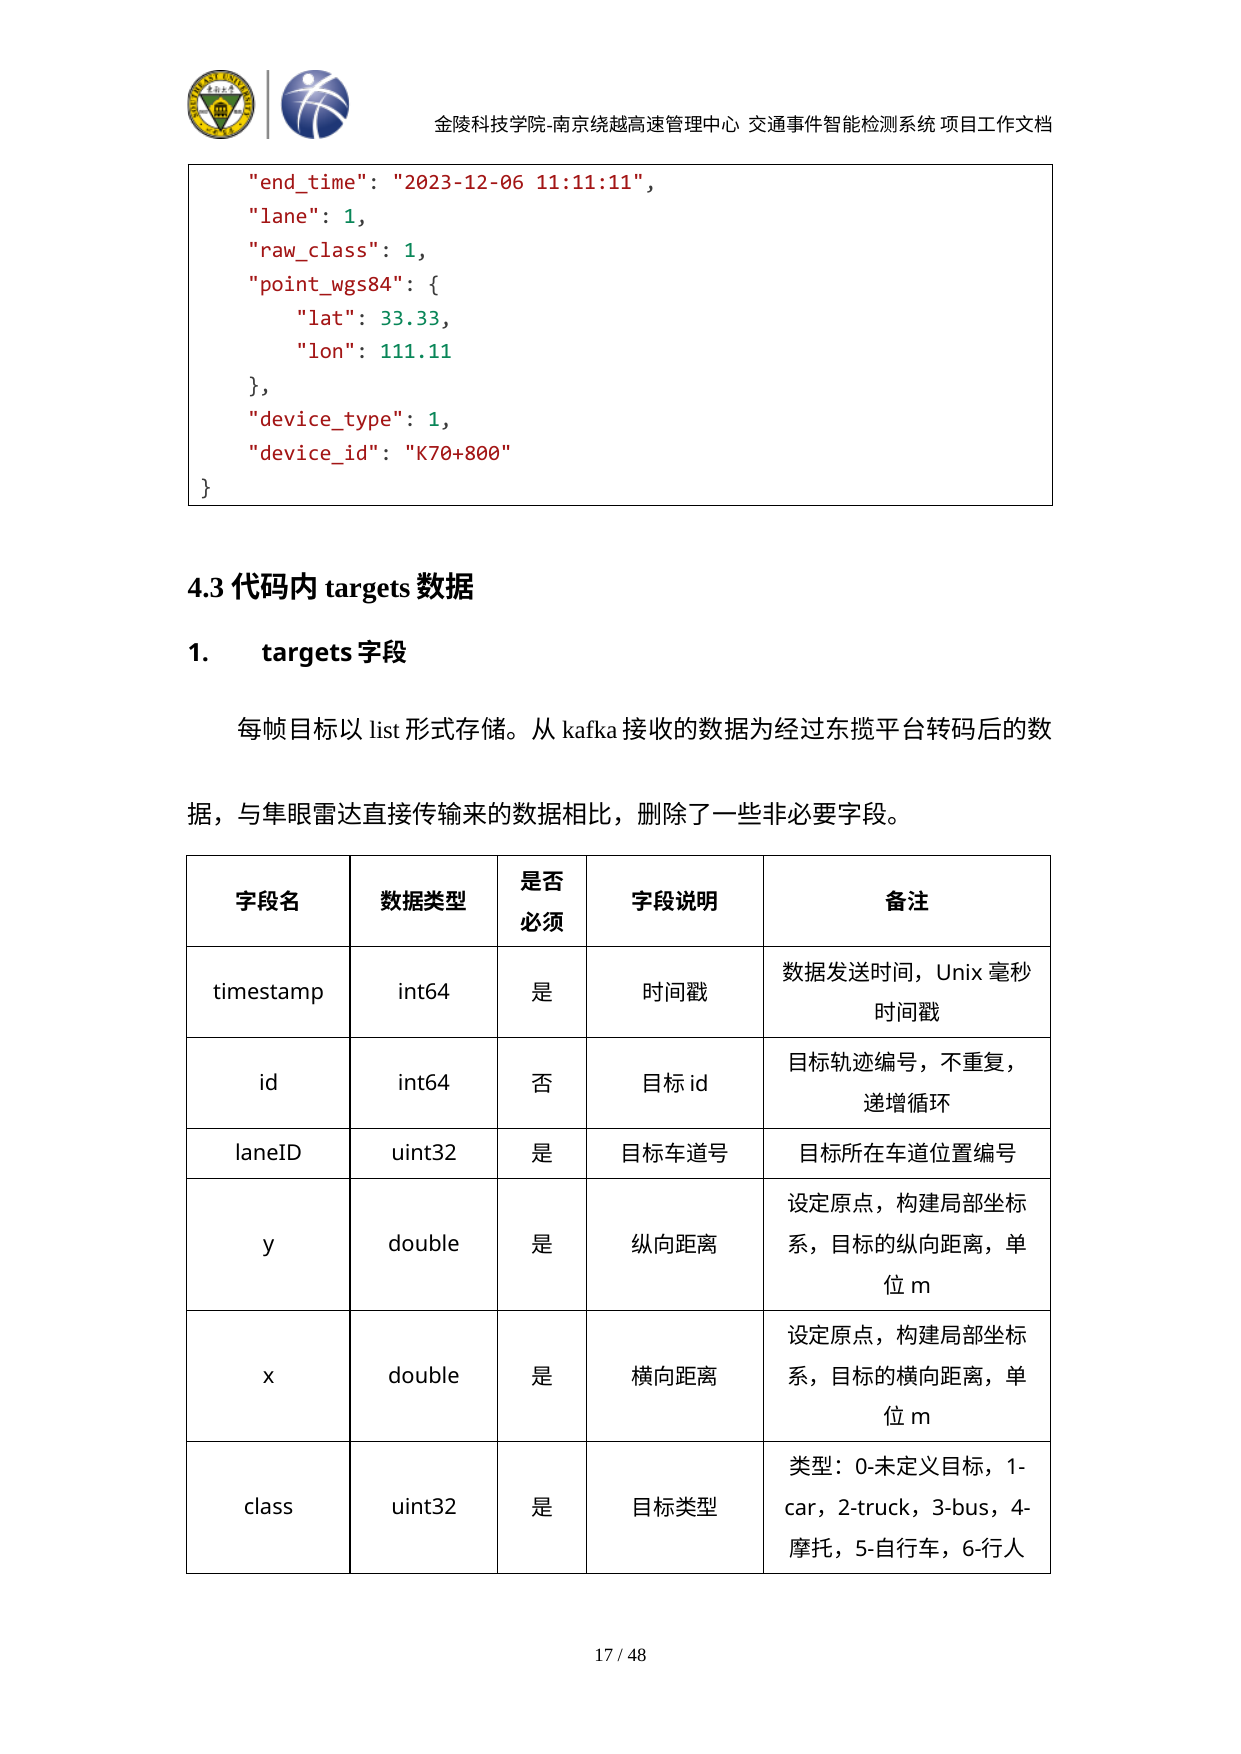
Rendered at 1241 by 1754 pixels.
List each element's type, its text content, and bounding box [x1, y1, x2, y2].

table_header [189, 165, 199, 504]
table_cell int64 [351, 947, 497, 1037]
table_cell 否 [498, 1038, 586, 1128]
table_cell 目标id [587, 1038, 763, 1128]
table_cell timestamp [187, 947, 349, 1037]
table_cell 横向距离 [587, 1311, 763, 1441]
table_cell laneID [187, 1129, 349, 1178]
table_cell 设定原点，构建局部坐标系，目标的横向距离，单位 m [764, 1311, 1050, 1441]
table_cell 数据发送时间，Unix 毫秒时间戳 [764, 947, 1050, 1037]
table_cell 是 [498, 1442, 586, 1573]
table_cell double [351, 1179, 497, 1309]
table_cell y [187, 1179, 349, 1309]
table_cell 纵向距离 [587, 1179, 763, 1309]
table_cell 类型：0-未定义目标，1-car，2-truck，3-bus，4-摩托，5-自行车，6-行人 [764, 1442, 1050, 1573]
table_cell 目标类型 [587, 1442, 763, 1573]
table_cell x [187, 1311, 349, 1441]
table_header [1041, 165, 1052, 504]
table_header 字段说明 [587, 856, 763, 946]
table_cell class [187, 1442, 349, 1573]
table_cell 设定原点，构建局部坐标系，目标的纵向距离，单位 m [764, 1179, 1050, 1309]
table_cell id [187, 1038, 349, 1128]
table_cell 目标车道号 [587, 1129, 763, 1178]
picture [187, 70, 357, 139]
table_cell 是 [498, 1129, 586, 1178]
table_cell 是 [498, 947, 586, 1037]
table_cell 目标所在车道位置编号 [764, 1129, 1050, 1178]
list targets字段 [187, 616, 1053, 684]
table_cell 是 [498, 1311, 586, 1441]
table_cell double [351, 1311, 497, 1441]
table_cell 是 [498, 1179, 586, 1309]
table_header 是否必须 [498, 856, 586, 946]
table_cell int64 [351, 1038, 497, 1128]
table_header 字段名 [187, 856, 349, 946]
table_cell 目标轨迹编号，不重复，递增循环 [764, 1038, 1050, 1128]
table_cell uint32 [351, 1129, 497, 1178]
subtitle 代码内targets数据 [187, 564, 1053, 606]
table_cell 时间戳 [587, 947, 763, 1037]
table_header 备注 [764, 856, 1050, 946]
text 每帧目标以list形式存储。从kafka接收的数据为经过东揽平台转码后的数据，与隼眼雷达直接传输来的数据相比，删除了一些非必要字段。 [187, 693, 1053, 846]
table_header 数据类型 [351, 856, 497, 946]
table_cell uint32 [351, 1442, 497, 1573]
